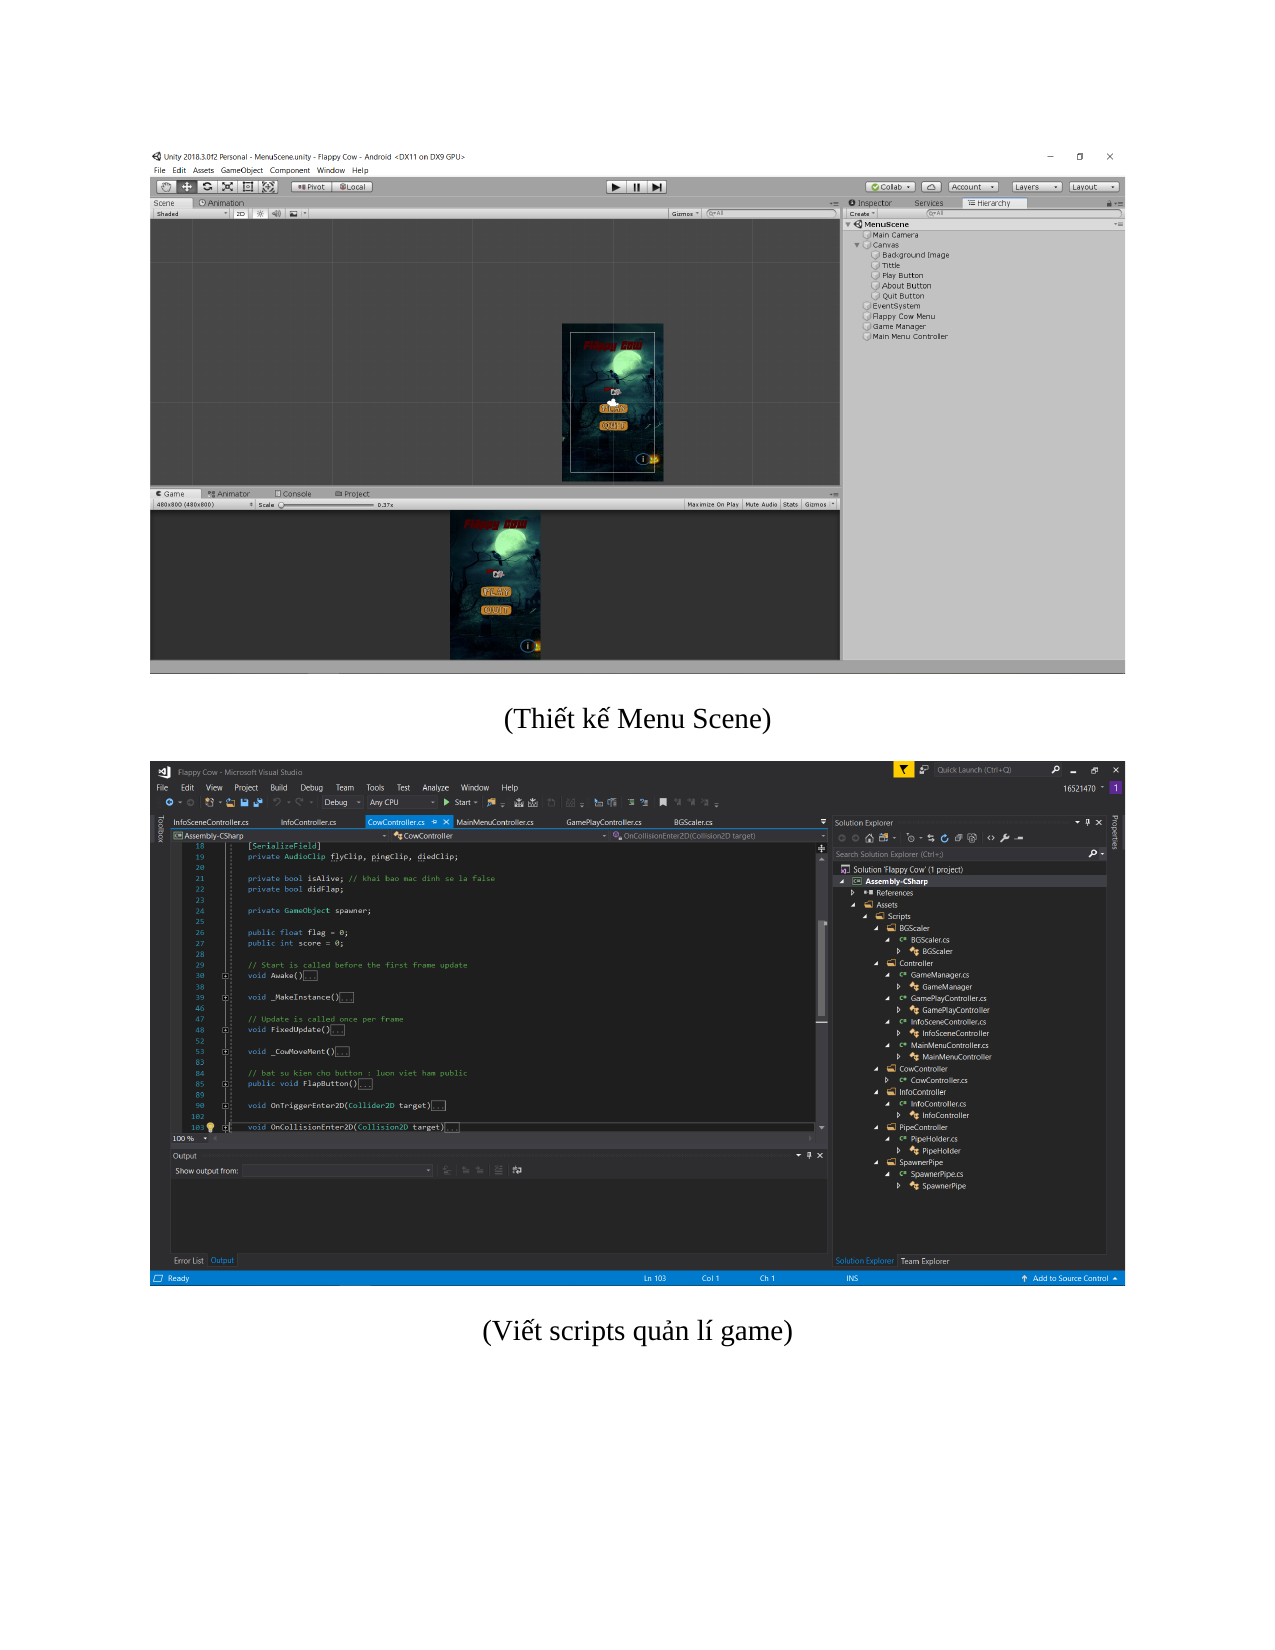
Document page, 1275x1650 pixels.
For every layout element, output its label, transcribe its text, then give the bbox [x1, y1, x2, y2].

text (Viết scripts quản lí game) [150, 1313, 1125, 1346]
picture [150, 761, 1125, 1286]
text (Thiết kế Menu Scene) [150, 701, 1125, 734]
picture [150, 150, 1125, 674]
